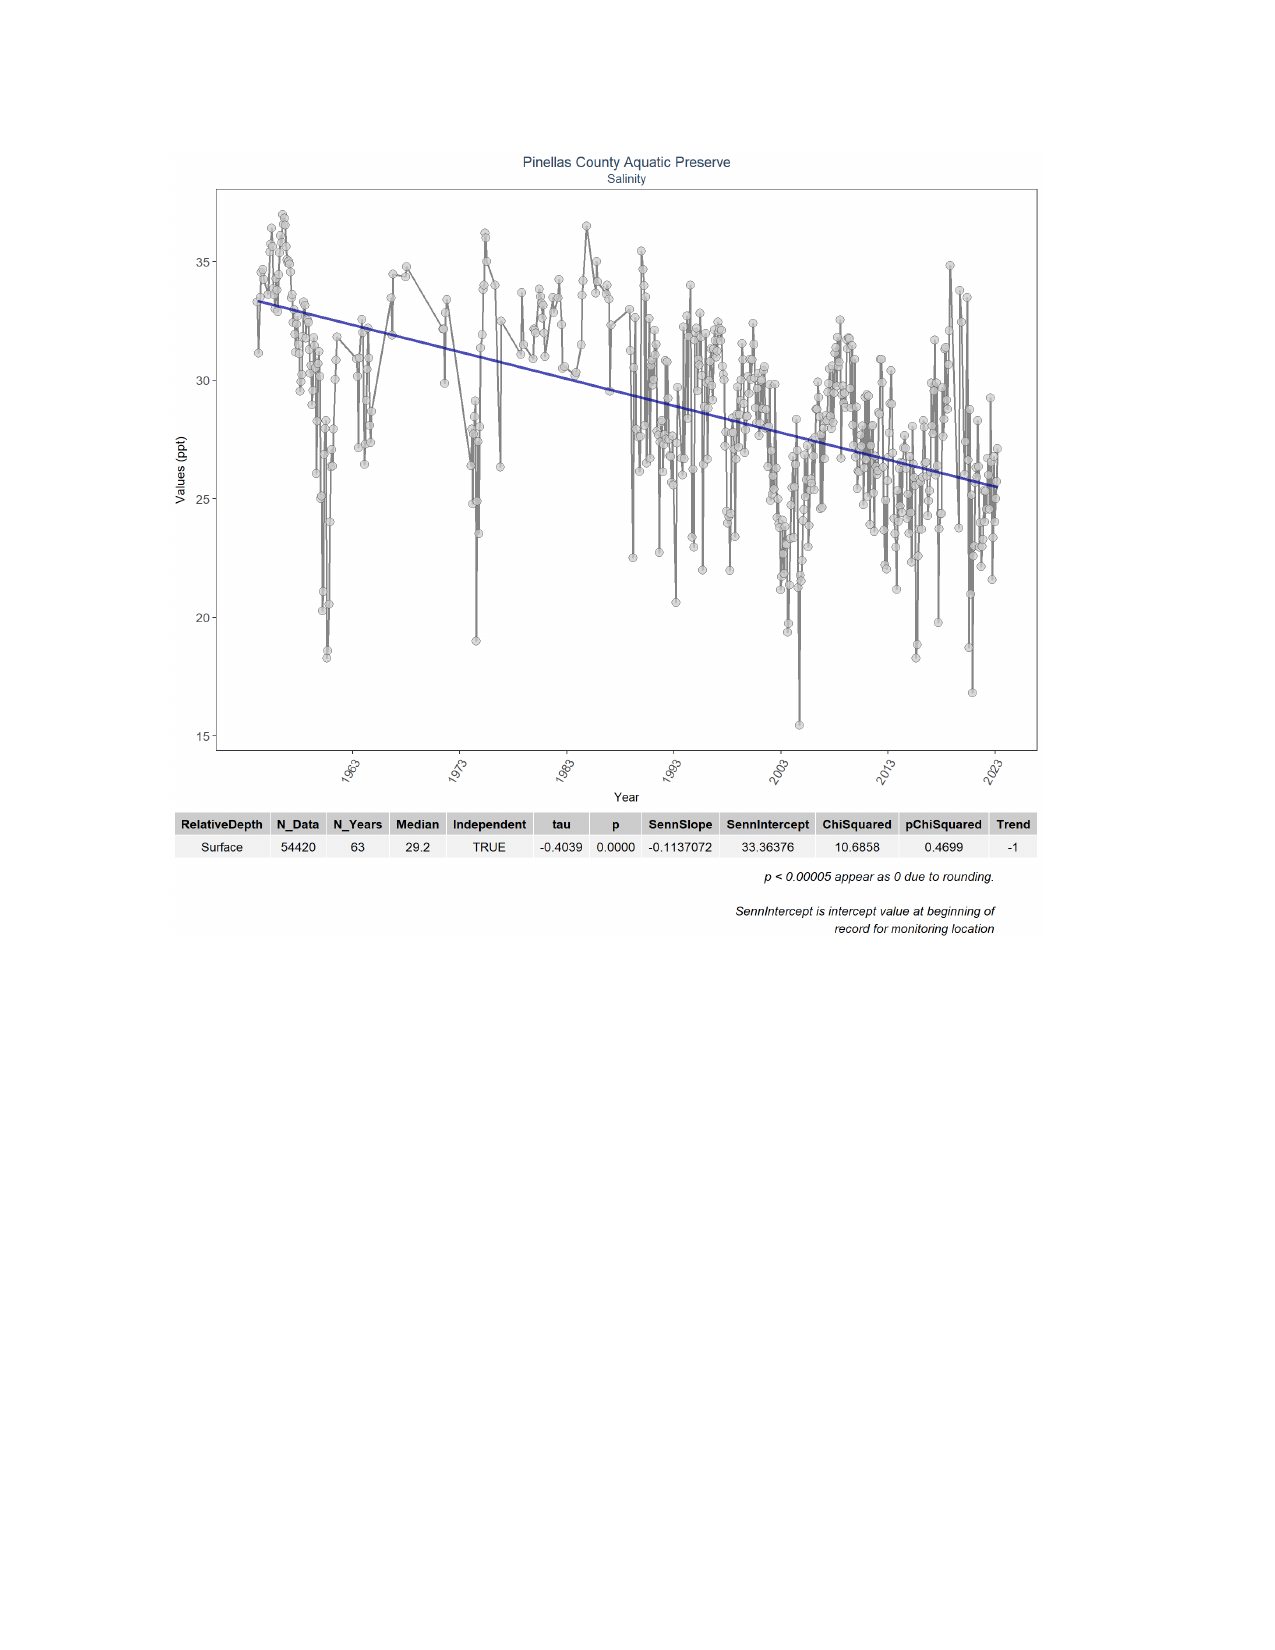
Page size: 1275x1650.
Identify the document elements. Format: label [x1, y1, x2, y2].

picture [168, 150, 1044, 938]
